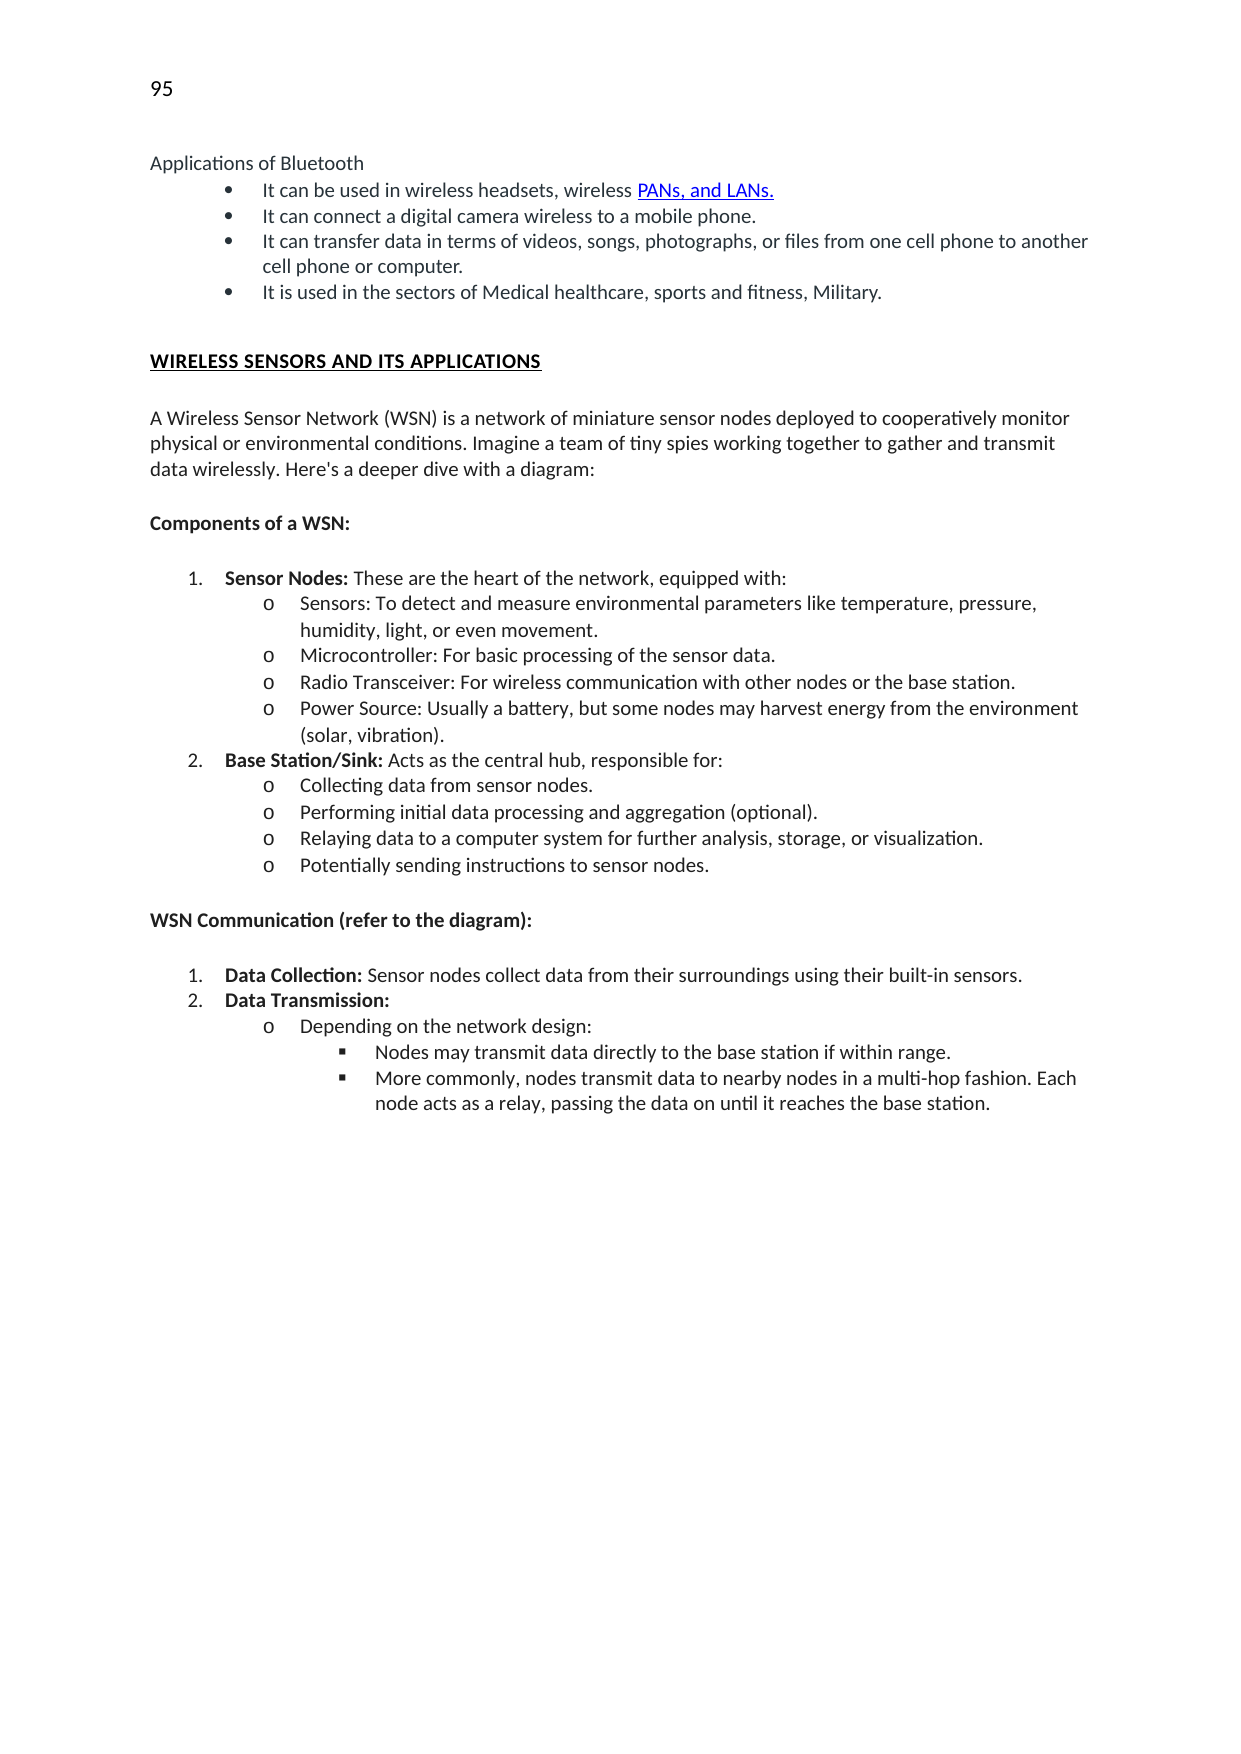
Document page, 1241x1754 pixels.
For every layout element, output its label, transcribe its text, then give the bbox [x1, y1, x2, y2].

list More commonly, nodes transmit data to nearby nodes in a multi-hop fashion. Each node acts as a relay, passing the data on until it reaches the base station. [337, 1065, 1090, 1116]
text Components of a WSN: [150, 511, 1090, 536]
list Radio Transceiver: For wireless communication with other nodes or the base station. [262, 669, 1090, 695]
list It is used in the sectors of Medical healthcare, sports and fitness, Military. [225, 279, 1090, 304]
list Potentially sending instructions to sensor nodes. [262, 852, 1090, 878]
list Data Collection: Sensor nodes collect data from their surroundings using their built-in sensors. [187, 962, 1090, 988]
text WIRELESS SENSORS AND ITS APPLICATIONS [150, 348, 1090, 374]
list It can transfer data in terms of videos, songs, photographs, or files from one cell phone to another cell phone or computer. [225, 228, 1090, 279]
list Data Transmission: [187, 988, 1090, 1013]
list It can be used in wireless headsets, wireless PANs, and LANs. [225, 177, 1090, 203]
list Sensor Nodes: These are the heart of the network, equipped with: [187, 565, 1090, 591]
list Microcontroller: For basic processing of the sensor data. [262, 642, 1090, 669]
list It can connect a digital camera wireless to a mobile phone. [225, 203, 1090, 228]
list Nodes may transmit data directly to the base station if within range. [337, 1039, 1090, 1065]
list Base Station/Sink: Acts as the central hub, responsible for: [187, 747, 1090, 773]
list Relaying data to a computer system for further analysis, storage, or visualization. [262, 826, 1090, 852]
list Sensors: To detect and measure environmental parameters like temperature, pressure, humidity, light, or even movement. [262, 591, 1090, 642]
text WSN Communication (refer to the diagram): [150, 908, 1090, 933]
text A Wireless Sensor Network (WSN) is a network of miniature sensor nodes deployed to cooperatively monitor physical or environmental conditions. Imagine a team of tiny spies working together to gather and transmit data wirelessly. Here's a deeper dive with a diagram: [150, 405, 1090, 481]
list Performing initial data processing and aggregation (optional). [262, 799, 1090, 826]
list Collecting data from sensor nodes. [262, 773, 1090, 799]
subtitle Applications of Bluetooth [150, 150, 1090, 175]
list Power Source: Usually a battery, but some nodes may harvest energy from the environment (solar, vibration). [262, 695, 1090, 747]
list Depending on the network design: [262, 1013, 1090, 1039]
